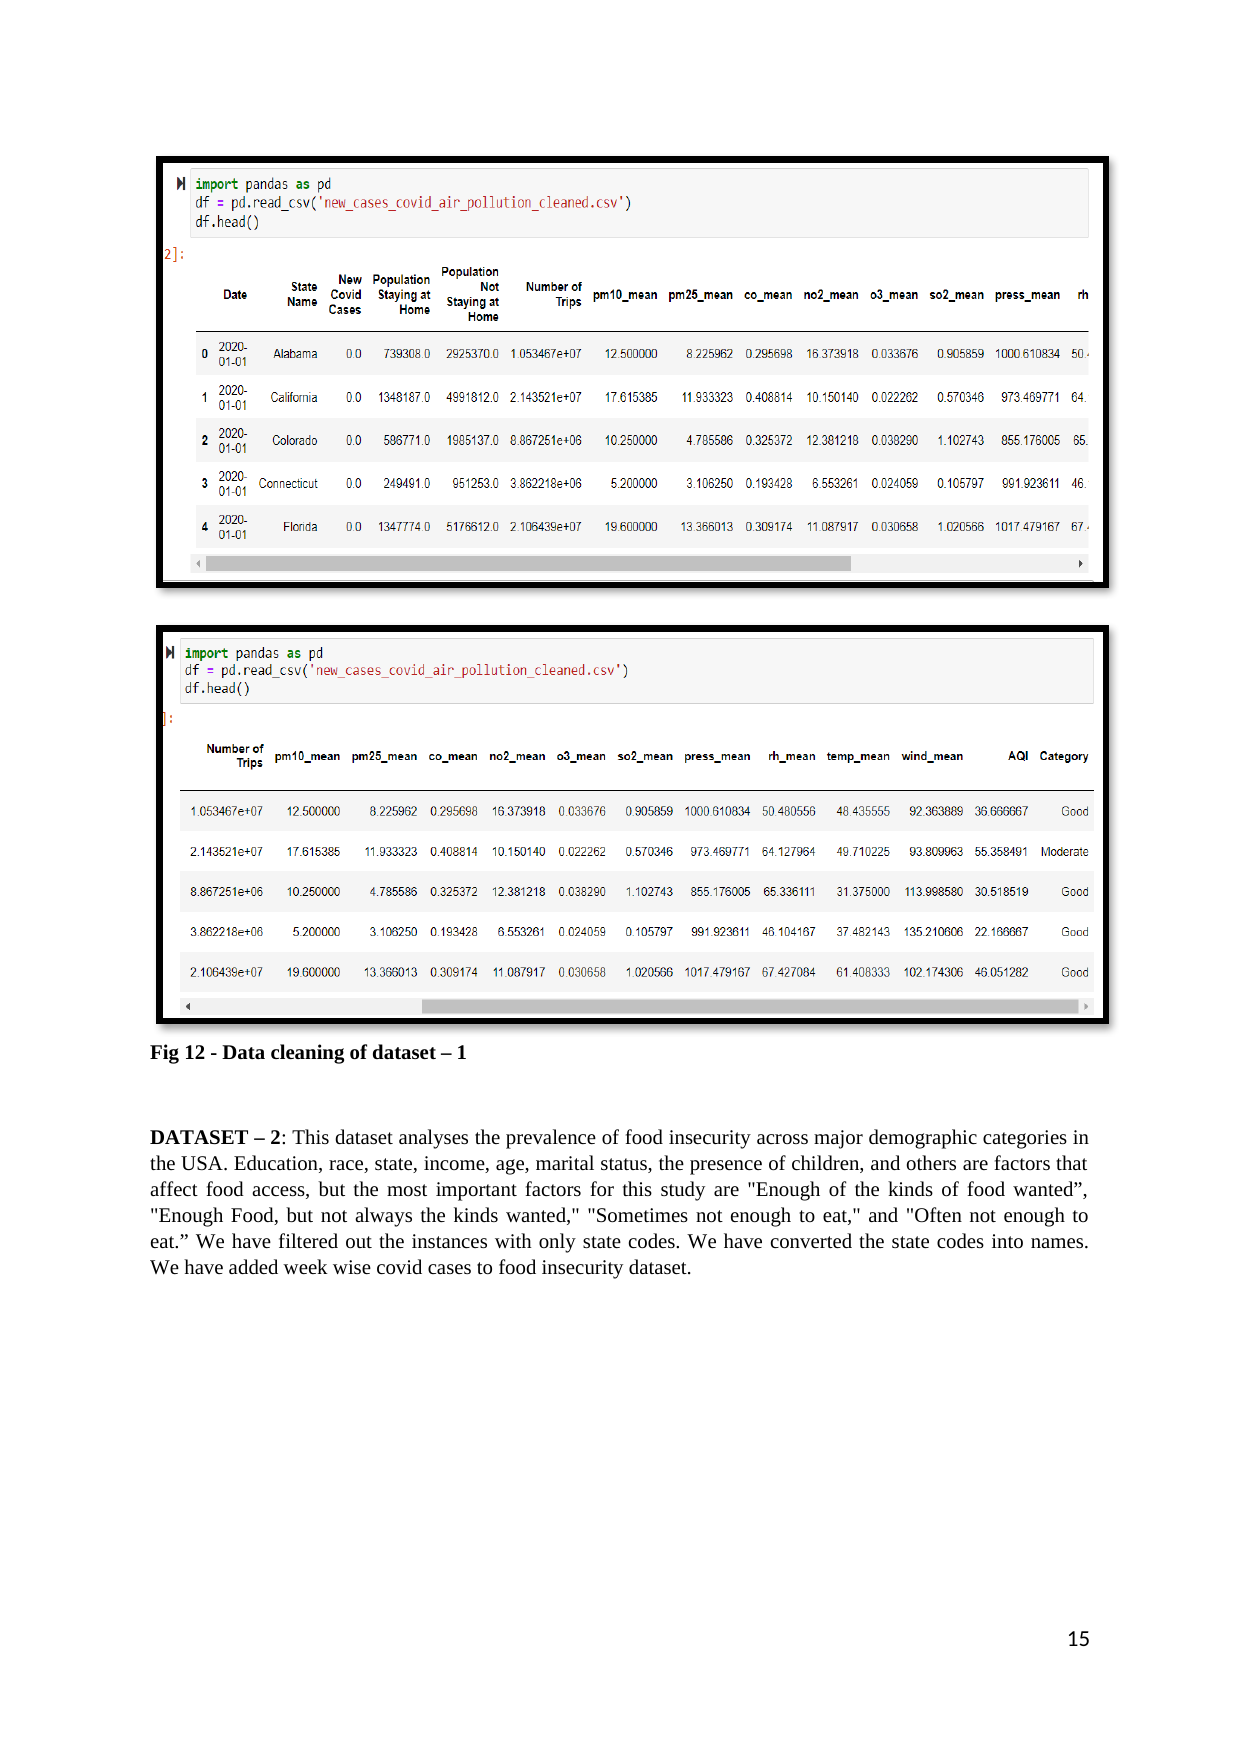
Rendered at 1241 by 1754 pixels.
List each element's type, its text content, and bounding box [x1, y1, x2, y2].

picture [163, 632, 1103, 1018]
picture [163, 163, 1103, 582]
text DATASET – 2: This dataset analyses the prevalence of food insecurity across major demographic categories in the USA. Education, race, state, income, age, marital status, the presence of children, and others are factors that affect food access, but the most important factors for this study are "Enough of the kinds of food wanted”, "Enough Food, but not always the kinds wanted," "Sometimes not enough to eat," and "Often not enough to eat.” We have filtered out the instances with only state codes. We have converted the state codes into names. We have added week wise covid cases to food insecurity dataset. [150, 1125, 1090, 1279]
